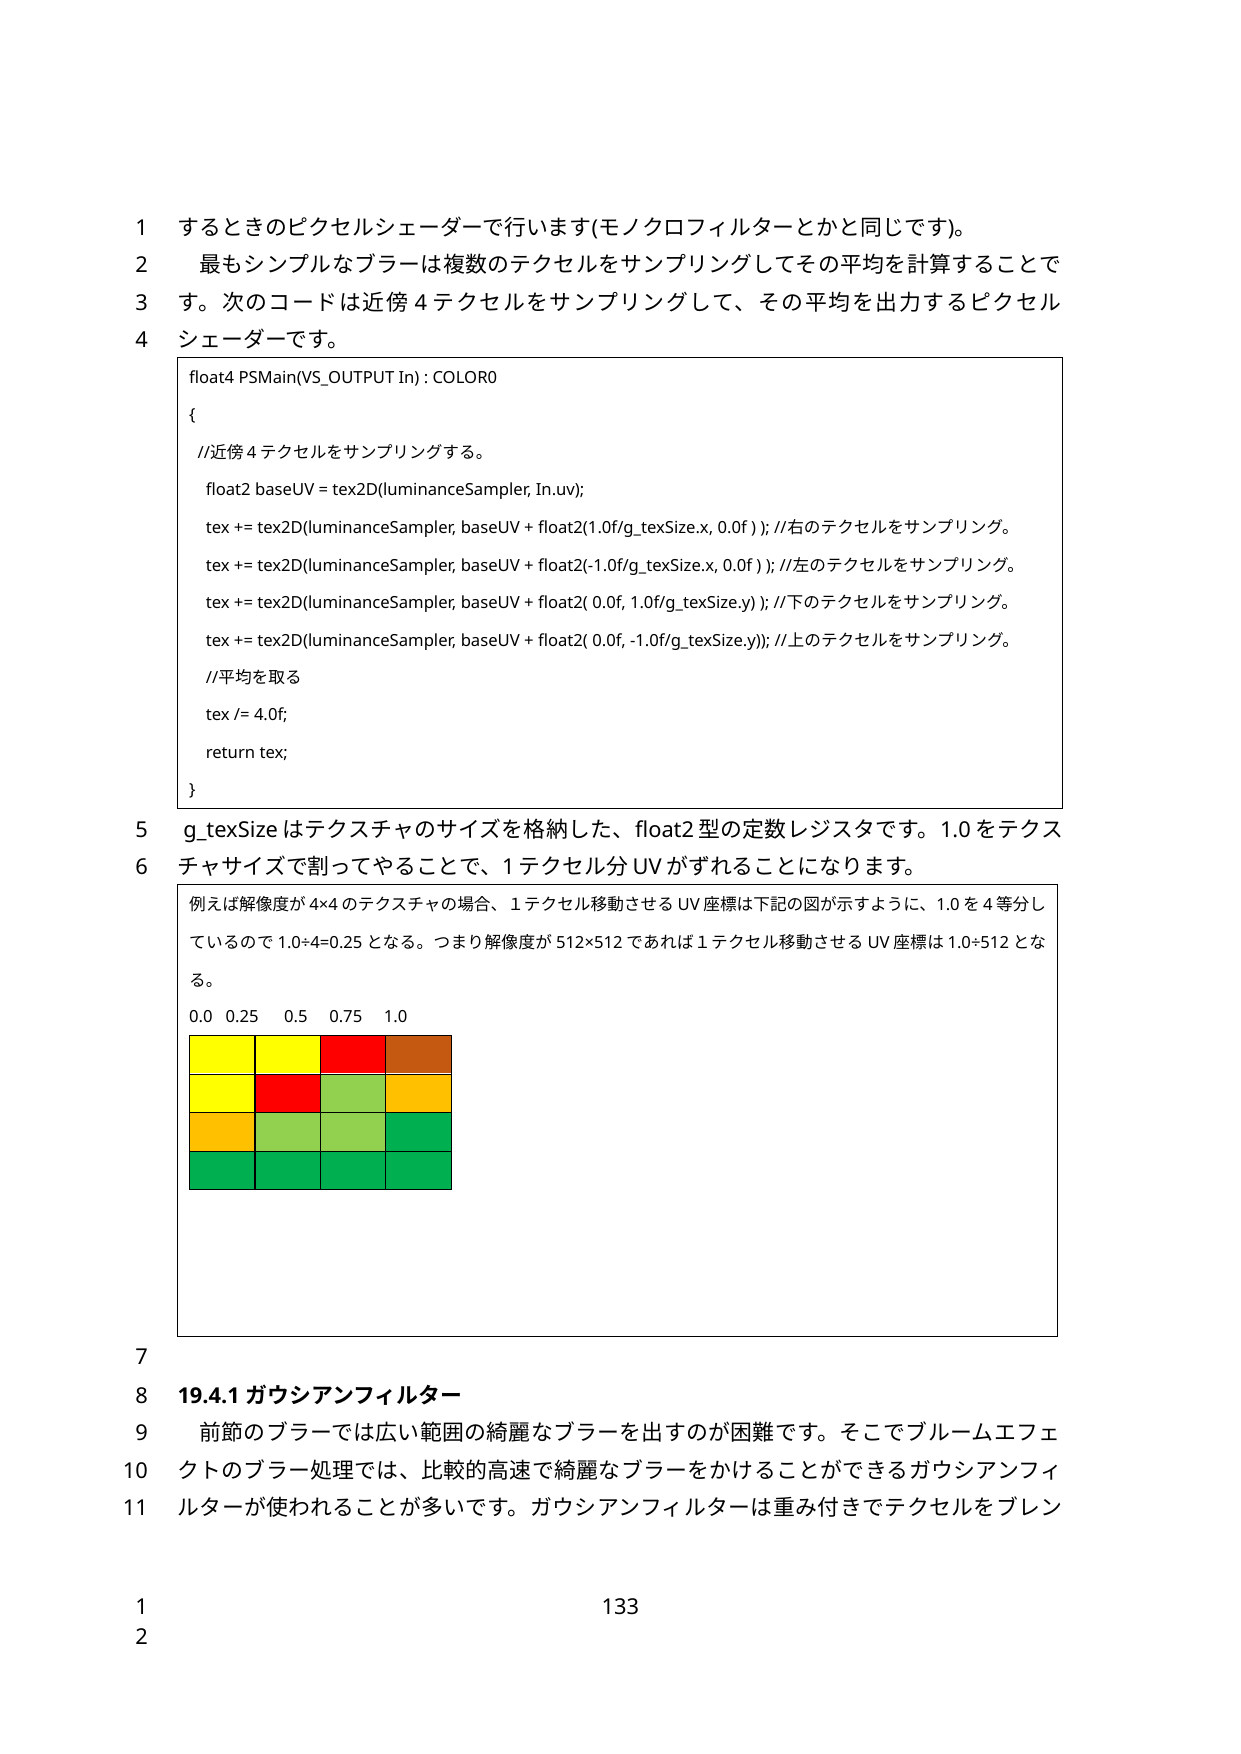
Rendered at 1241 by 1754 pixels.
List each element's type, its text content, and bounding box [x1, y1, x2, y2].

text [177, 207, 1063, 244]
table_header float4 PSMain(VS_OUTPUT In) : COLOR0 { //近傍4テクセルをサンプリングする。 float2 baseUV = tex2D(luminanceSampler, In.uv); tex += tex2D(luminanceSampler, baseUV + float2(1.0f/g_texSize.x, 0.0f ) ); //右のテクセルをサンプリング。 tex += tex2D(luminanceSampler, baseUV + float2(-1.0f/g_texSize.x, 0.0f ) ); //左のテクセルをサンプリング。 tex += tex2D(luminanceSampler, baseUV + float2( 0.0f, 1.0f/g_texSize.y) ); //下のテクセルをサンプリング。 tex += tex2D(luminanceSampler, baseUV + float2( 0.0f, -1.0f/g_texSize.y)); //上のテクセルをサンプリング。 //平均を取る tex /= 4.0f; return tex; } [178, 358, 1062, 808]
text 19.4.1 ガウシアンフィルター [177, 1375, 1063, 1412]
text 最もシンプルなブラーは複数のテクセルをサンプリングしてその平均を計算することです。次のコードは近傍4テクセルをサンプリングして、その平均を出力するピクセルシェーダーです。 [177, 244, 1063, 357]
text g_texSizeはテクスチャのサイズを格納した、float2型の定数レジスタです。1.0をテクスチャサイズで割ってやることで、1テクセル分UVがずれることになります。 [177, 809, 1063, 884]
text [177, 1412, 1063, 1525]
table_header 例えば解像度が4×4のテクスチャの場合、１テクセル移動させるUV座標は下記の図が示すように、1.0を4等分しているので1.0÷4=0.25となる。つまり解像度が512×512であれば１テクセル移動させるUV座標は1.0÷512となる。 0.0 0.25 0.5 0.75 1.0 [178, 885, 1057, 1336]
